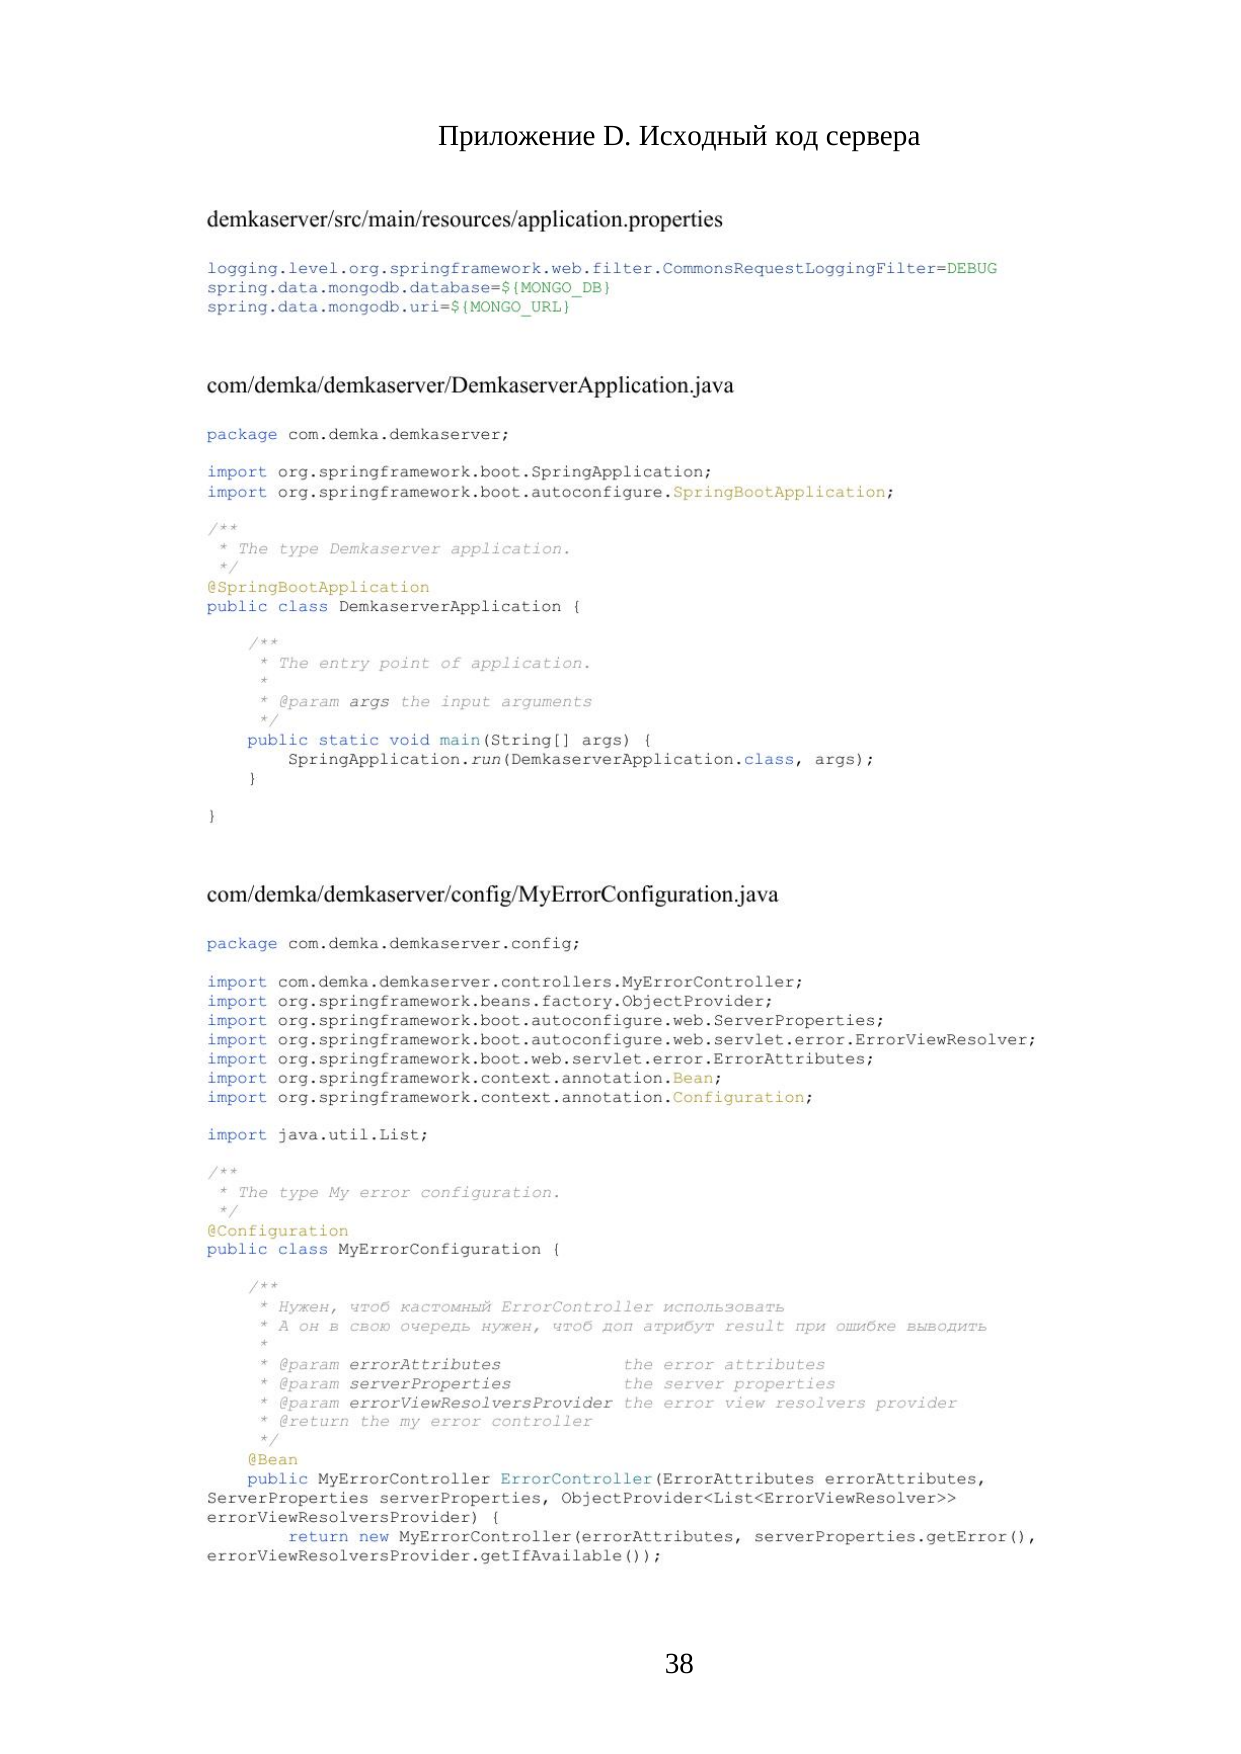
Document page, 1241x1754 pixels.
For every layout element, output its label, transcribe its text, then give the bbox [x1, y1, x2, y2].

picture [177, 185, 1182, 1606]
subtitle Приложение D. Исходный код сервера [177, 118, 1181, 152]
